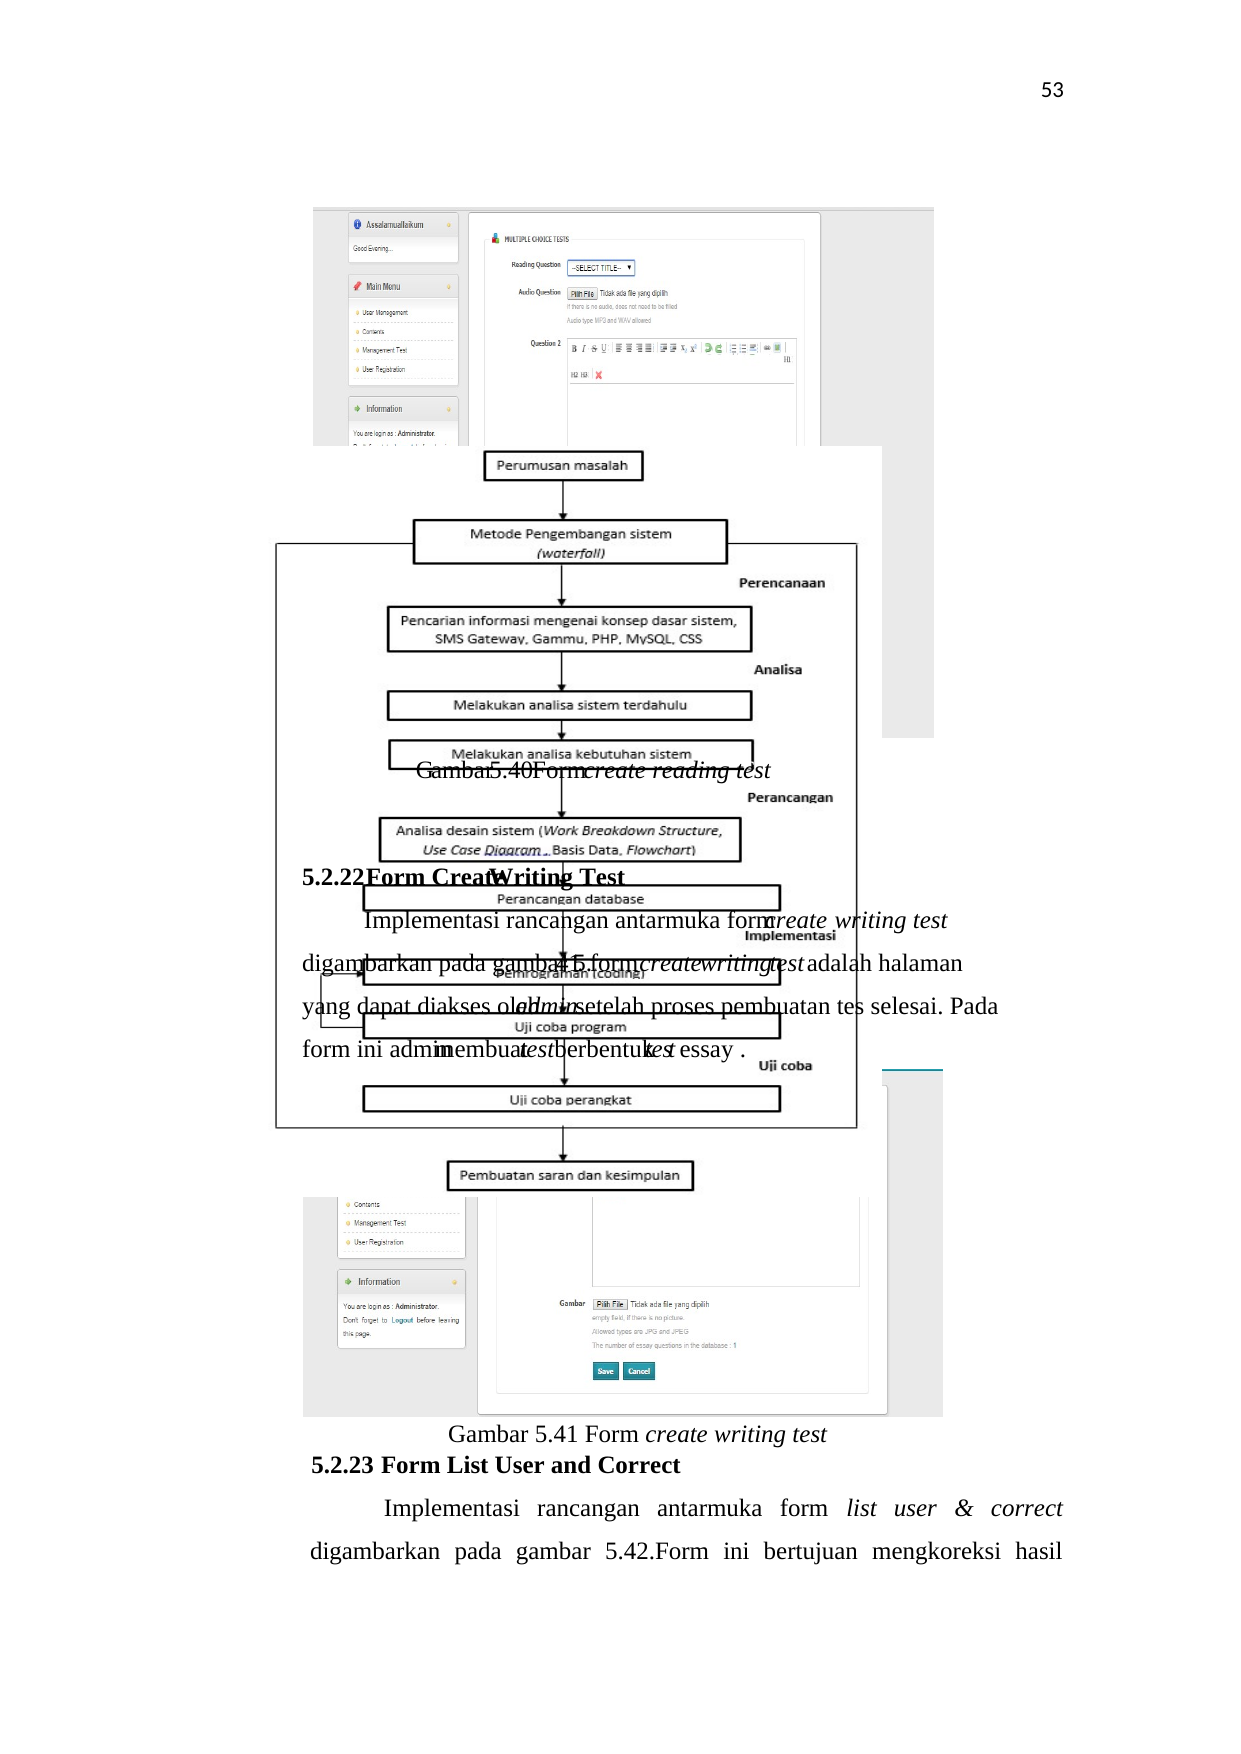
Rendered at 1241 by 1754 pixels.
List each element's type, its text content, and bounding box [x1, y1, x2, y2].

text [310, 1493, 1063, 1565]
picture [247, 207, 943, 1417]
subtitle 5.2.23 Form List User and Correct [311, 1450, 1090, 1479]
text Gambar 5.41 Form create writing test61 [236, 1419, 852, 1448]
